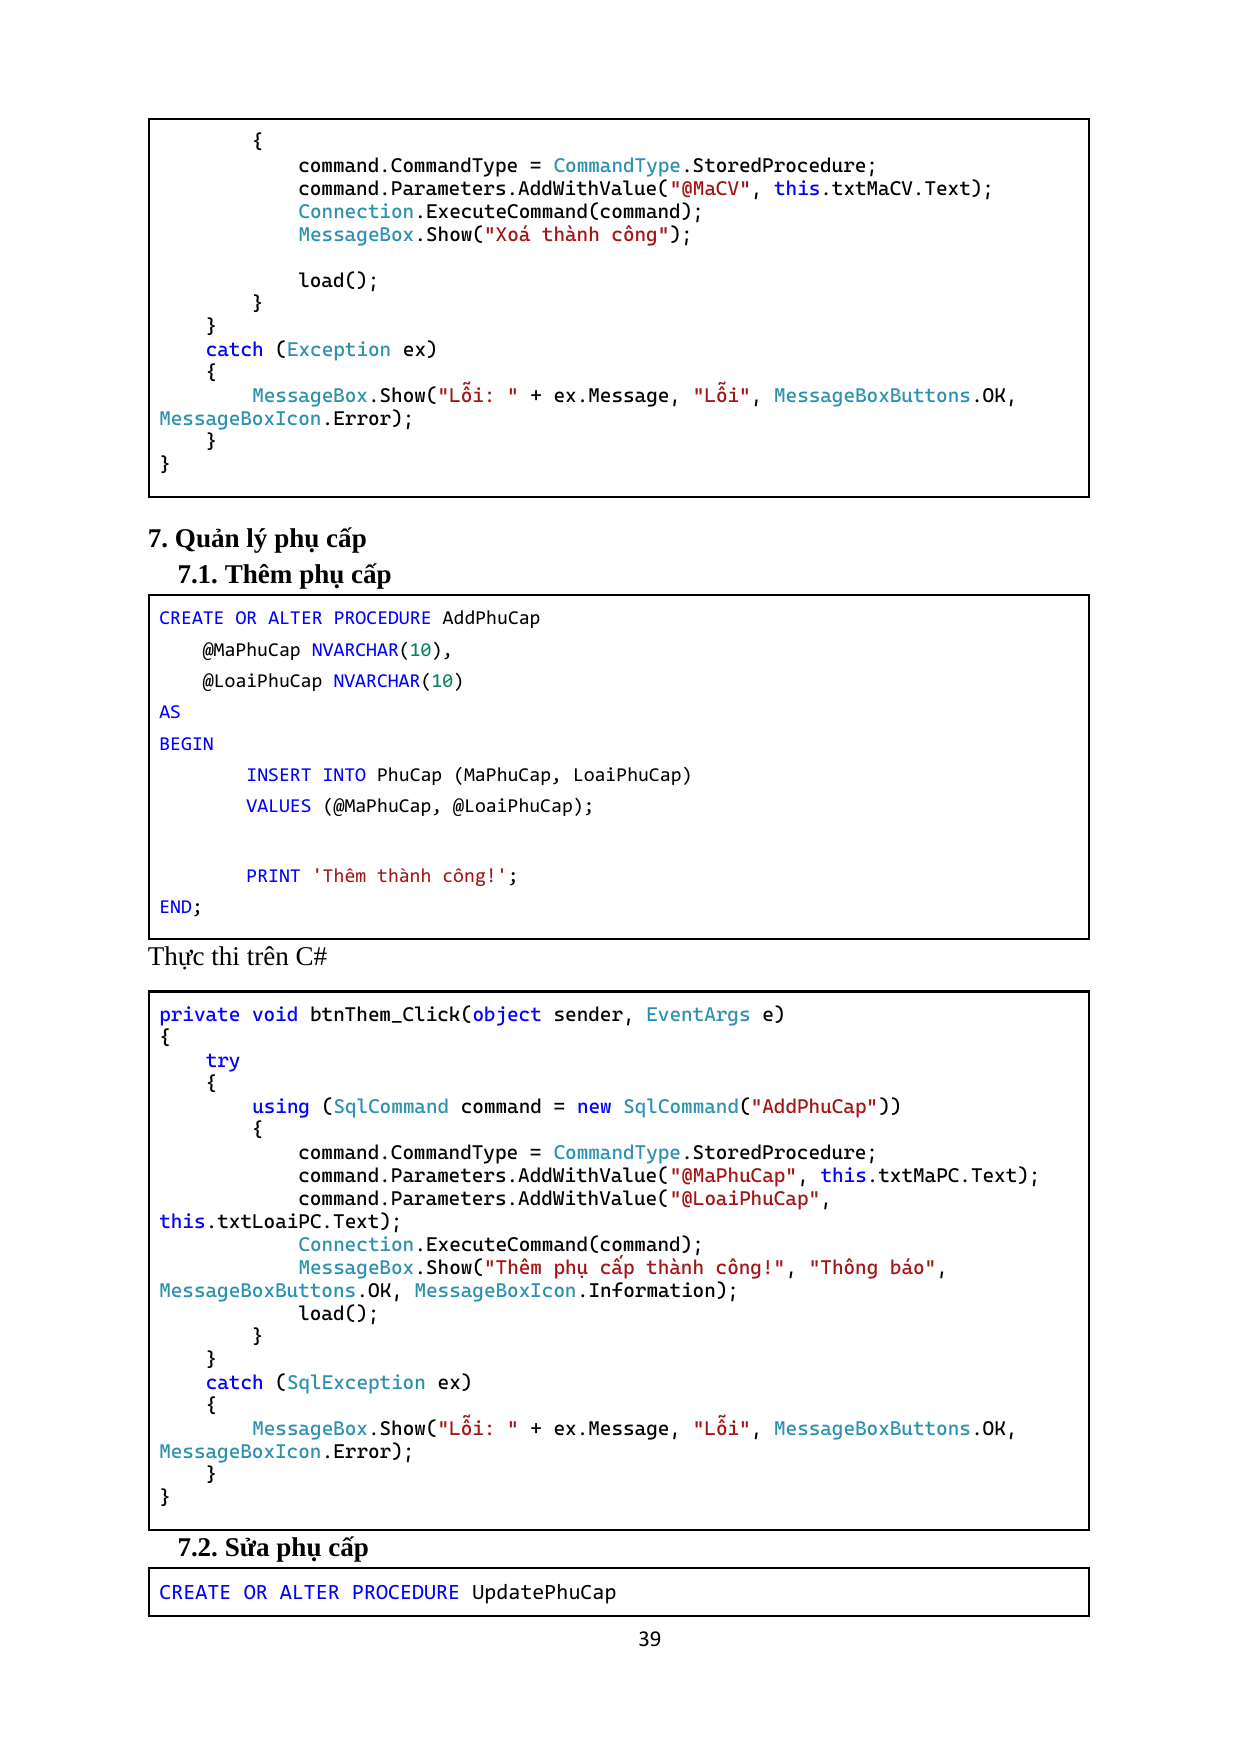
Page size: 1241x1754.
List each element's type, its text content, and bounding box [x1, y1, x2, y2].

subtitle 7.1. Thêm phụ cấp [148, 558, 1152, 589]
table_header private void btnThem_Click(object sender, EventArgs e) { try { using (SqlCommand command = new SqlCommand("AddPhuCap")) { command.CommandType = CommandType.StoredProcedure; command.Parameters.AddWithValue("@MaPhuCap", this.txtMaPC.Text); command.Parameters.AddWithValue("@LoaiPhuCap", this.txtLoaiPC.Text); Connection.ExecuteCommand(command); MessageBox.Show("Thêm phụ cấp thành công!", "Thông báo", MessageBoxButtons.OK, MessageBoxIcon.Information); load(); } } catch (SqlException ex) { MessageBox.Show("Lỗi: " + ex.Message, "Lỗi", MessageBoxButtons.OK, MessageBoxIcon.Error); } } [150, 993, 1088, 1529]
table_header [150, 1569, 1088, 1615]
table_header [150, 120, 1088, 496]
text Thực thi trên C# [148, 940, 1152, 971]
subtitle 7.2. Sửa phụ cấp [148, 1531, 1152, 1562]
table_header CREATE OR ALTER PROCEDURE AddPhuCap @MaPhuCap NVARCHAR(10), @LoaiPhuCap NVARCHAR(10) AS BEGIN INSERT INTO PhuCap (MaPhuCap, LoaiPhuCap) VALUES (@MaPhuCap, @LoaiPhuCap); PRINT 'Thêm thành công!'; END; [150, 596, 1088, 938]
subtitle 7. Quản lý phụ cấp [148, 523, 1152, 554]
